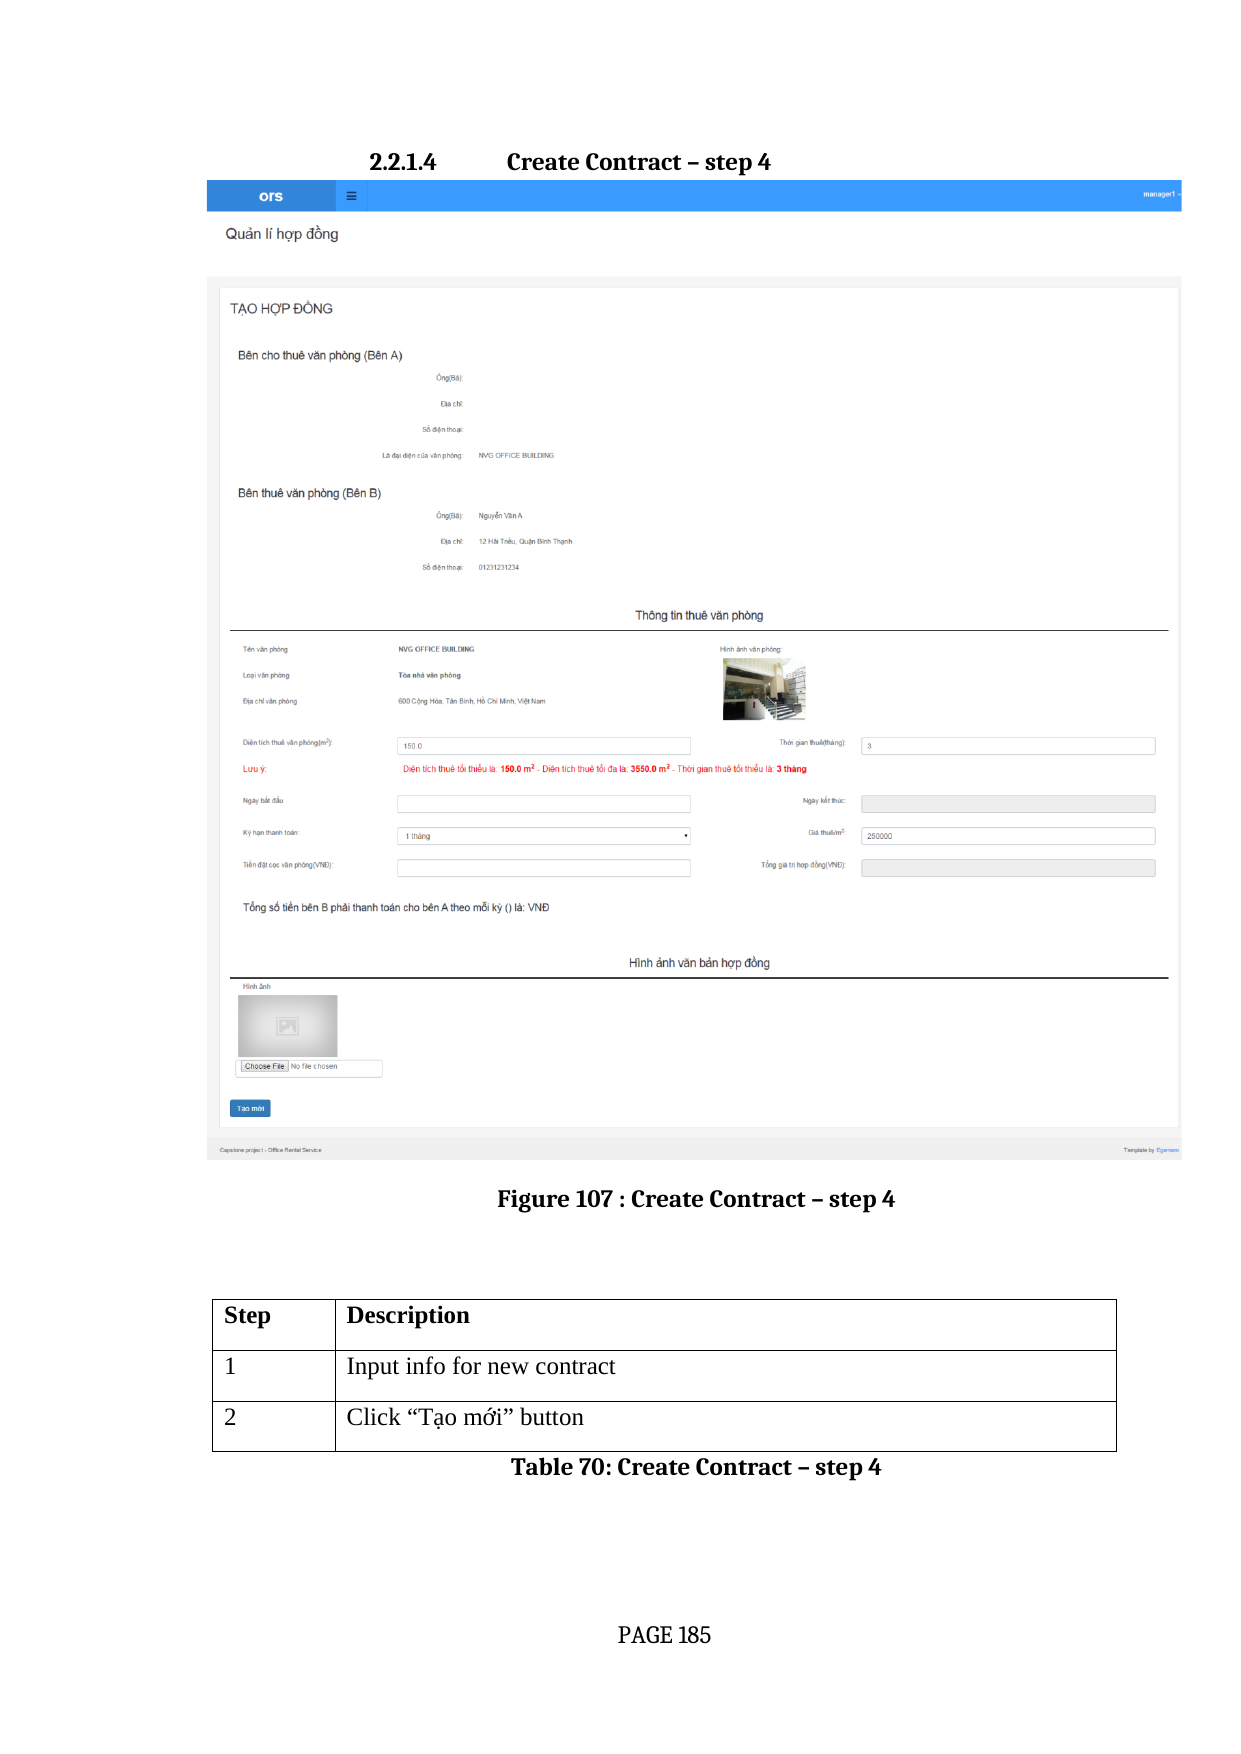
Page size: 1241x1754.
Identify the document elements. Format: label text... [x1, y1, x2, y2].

subtitle Create Contract – step 4 [369, 148, 1122, 176]
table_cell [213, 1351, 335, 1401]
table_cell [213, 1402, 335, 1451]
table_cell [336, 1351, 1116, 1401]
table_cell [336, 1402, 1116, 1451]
list Figure 109 : Create Contract – step 4 [271, 1185, 1122, 1213]
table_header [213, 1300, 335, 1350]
picture [206, 180, 1182, 1160]
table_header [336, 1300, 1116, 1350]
list Table 76: Create Contract – step 4 [271, 1452, 1122, 1481]
